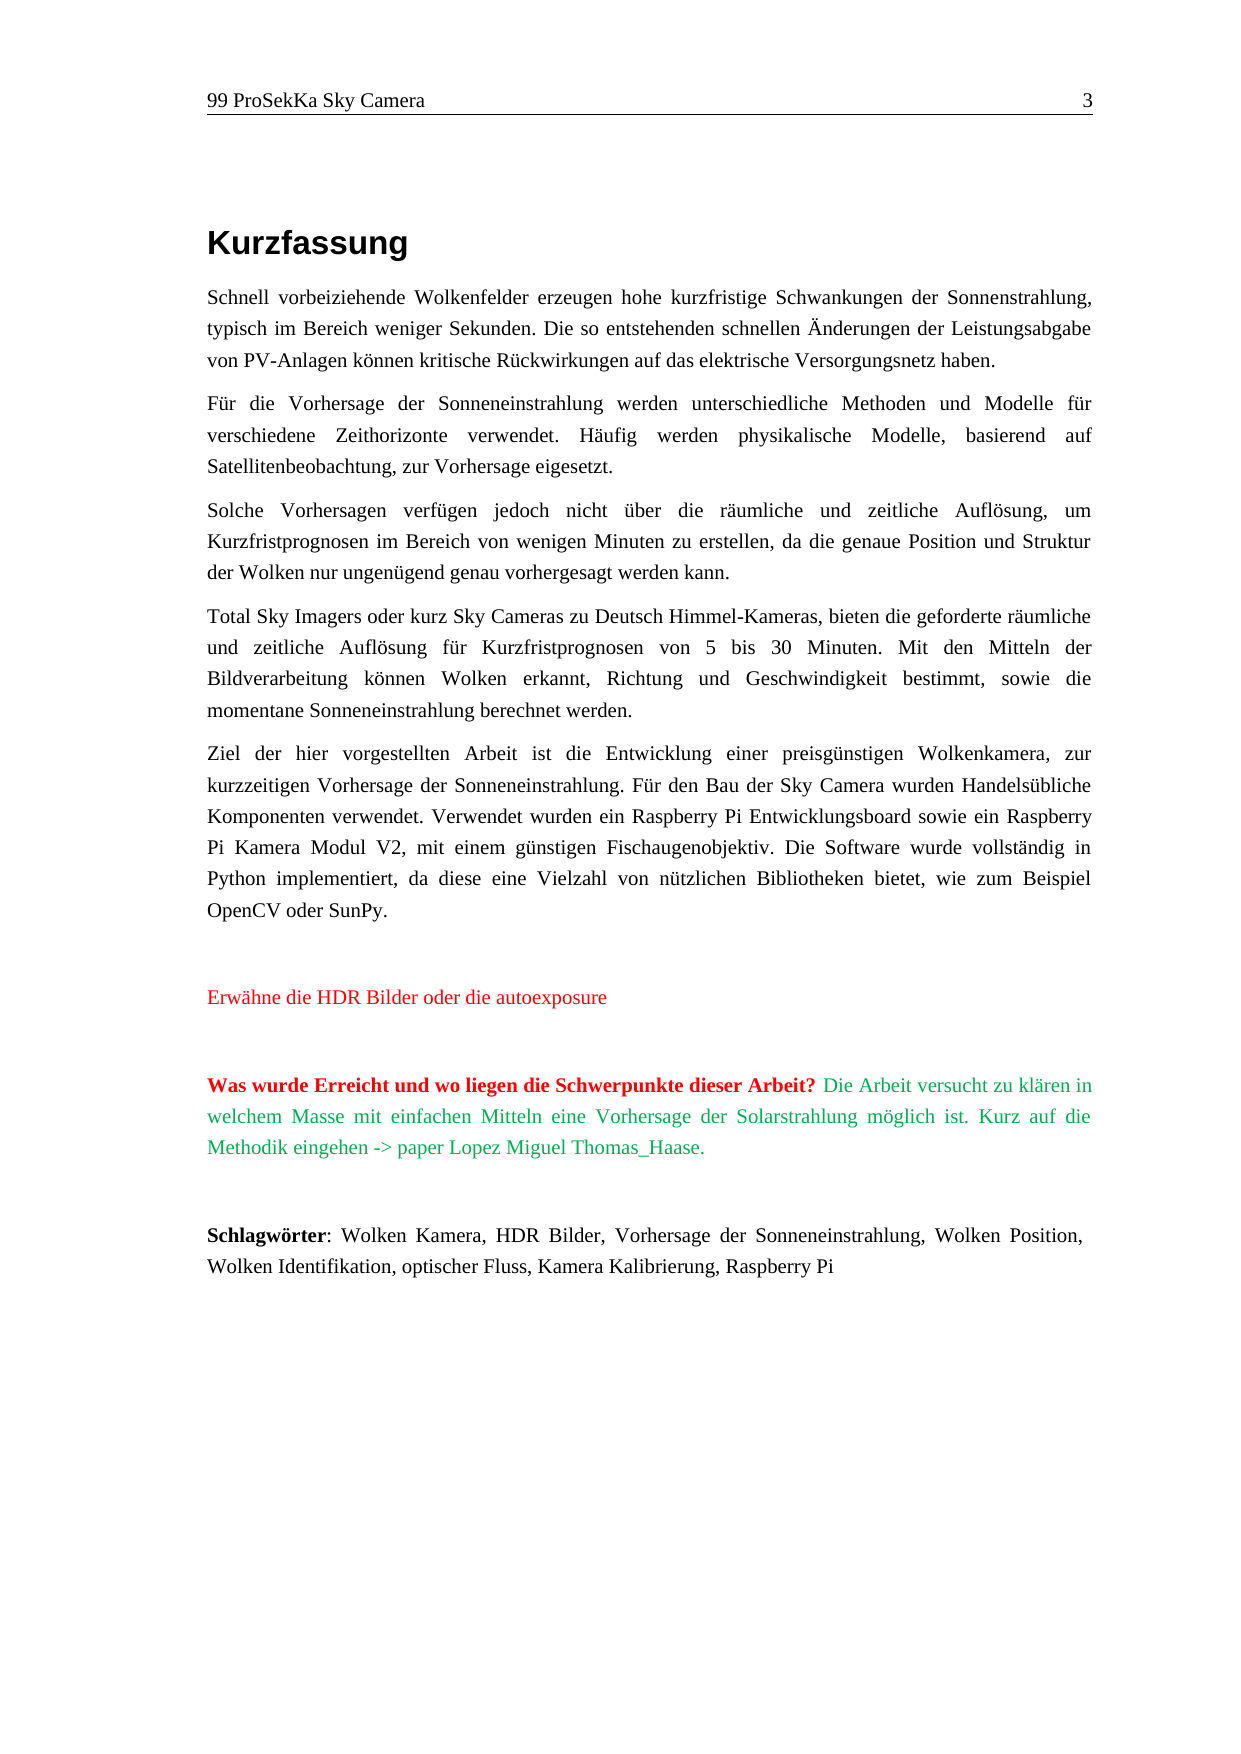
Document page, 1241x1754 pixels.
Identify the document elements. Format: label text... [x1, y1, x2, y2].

text Schnell vorbeiziehende Wolkenfelder erzeugen hohe kurzfristige Schwankungen der Sonnenstrahlung, typisch im Bereich weniger Sekunden. Die so entstehenden schnellen Änderungen der Leistungsabgabe von PV-Anlagen können kritische Rückwirkungen auf das elektrische Versorgungsnetz haben. [207, 285, 1093, 372]
text Total Sky Imagers oder kurz Sky Cameras zu Deutsch Himmel-Kameras, bieten die geforderte räumliche und zeitliche Auflösung für Kurzfristprognosen von 5 bis 30 Minuten. Mit den Mitteln der Bildverarbeitung können Wolken erkannt, Richtung und Geschwindigkeit bestimmt, sowie die momentane Sonneneinstrahlung berechnet werden. [207, 604, 1093, 722]
text Erwähne die HDR Bilder oder die autoexposure [207, 985, 1093, 1009]
text Was wurde Erreicht und wo liegen die Schwerpunkte dieser Arbeit? Die Arbeit versucht zu klären in welchem Masse mit einfachen Mitteln eine Vorhersage der Solarstrahlung möglich ist. Kurz auf die Methodik eingehen -> paper Lopez Miguel Thomas_Haase. [207, 1073, 1093, 1159]
text Ziel der hier vorgestellten Arbeit ist die Entwicklung einer preisgünstigen Wolkenkamera, zur kurzzeitigen Vorhersage der Sonneneinstrahlung. Für den Bau der Sky Camera wurden Handelsübliche Komponenten verwendet. Verwendet wurden ein Raspberry Pi Entwicklungsboard sowie ein Raspberry Pi Kamera Modul V2, mit einem günstigen Fischaugenobjektiv. Die Software wurde vollständig in Python implementiert, da diese eine Vielzahl von nützlichen Bibliotheken bietet, wie zum Beispiel OpenCV oder SunPy. [207, 741, 1093, 922]
text Für die Vorhersage der Sonneneinstrahlung werden unterschiedliche Methoden und Modelle für verschiedene Zeithorizonte verwendet. Häufig werden physikalische Modelle, basierend auf Satellitenbeobachtung, zur Vorhersage eigesetzt. [207, 391, 1093, 478]
text Solche Vorhersagen verfügen jedoch nicht über die räumliche und zeitliche Auflösung, um Kurzfristprognosen im Bereich von wenigen Minuten zu erstellen, da die genaue Position und Struktur der Wolken nur ungenügend genau vorhergesagt werden kann. [207, 498, 1093, 584]
text Schlagwörter: Wolken Kamera, HDR Bilder, Vorhersage der Sonneneinstrahlung, Wolken Position, Wolken Identifikation, optischer Fluss, Kamera Kalibrierung, Raspberry Pi [207, 1223, 1093, 1278]
subtitle Kurzfassung [207, 223, 1093, 261]
